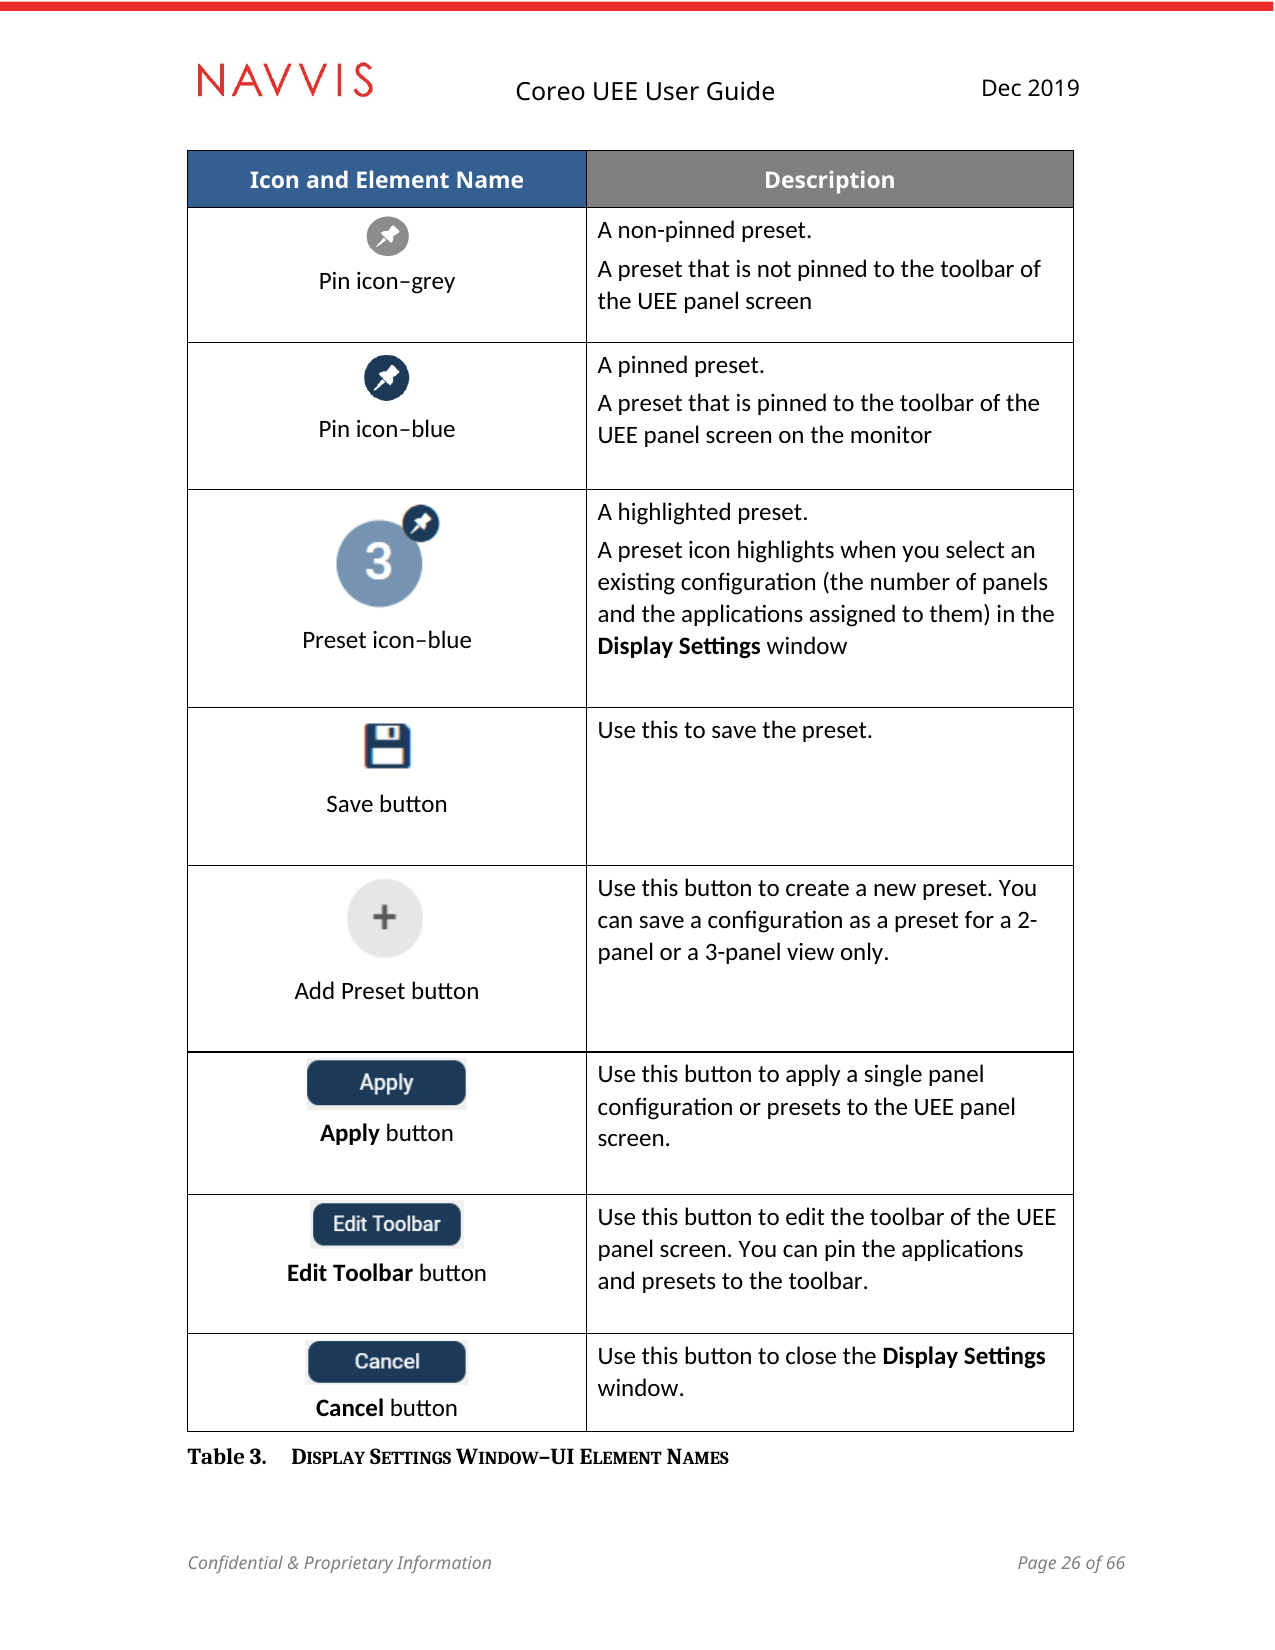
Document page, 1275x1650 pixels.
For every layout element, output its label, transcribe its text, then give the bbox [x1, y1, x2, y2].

picture [187, 55, 383, 104]
table_cell Use this button to create a new preset. You can save a configuration as a preset for a 2-panel or a 3-panel view only. [587, 866, 1073, 1051]
table_cell A pinned preset. A preset that is pinned to the toolbar of the UEE panel screen on the monitor [587, 343, 1073, 489]
picture [364, 214, 409, 258]
table_cell Pin icon–blue [188, 343, 586, 489]
table_cell Use this button to close the Display Settings window. [587, 1334, 1073, 1431]
table_cell A non-pinned preset. A preset that is not pinned to the toolbar of the UEE panel screen [587, 208, 1073, 342]
table_cell Add Preset button [188, 866, 586, 1051]
picture [341, 872, 433, 968]
table_cell Use this button to edit the toolbar of the UEE panel screen. You can pin the applications and presets to the toolbar. [587, 1195, 1073, 1333]
table_cell Use this button to apply a single panel configuration or presets to the UEE panel screen. [587, 1053, 1073, 1193]
table_cell Preset icon–blue [188, 490, 586, 707]
table_cell Apply button [188, 1053, 586, 1193]
table_cell A highlighted preset. A preset icon highlights when you select an existing configuration (the number of panels and the applications assigned to them) in the Display Settings window [587, 490, 1073, 707]
picture [310, 1200, 464, 1249]
table_cell Use this to save the preset. [587, 708, 1073, 865]
table_cell Edit Toolbar button [188, 1195, 586, 1333]
table_cell Pin icon–grey [188, 208, 586, 342]
picture [361, 348, 413, 405]
table_cell Cancel button [188, 1334, 586, 1431]
picture [325, 502, 449, 617]
text Display Settings Window–UI Element Names [187, 1444, 1087, 1471]
picture [306, 1058, 467, 1110]
table_header Description [587, 151, 1073, 207]
table_header Icon and Element Name [188, 151, 586, 207]
table_cell Save button [188, 708, 586, 865]
picture [305, 1340, 469, 1385]
picture [355, 714, 419, 781]
